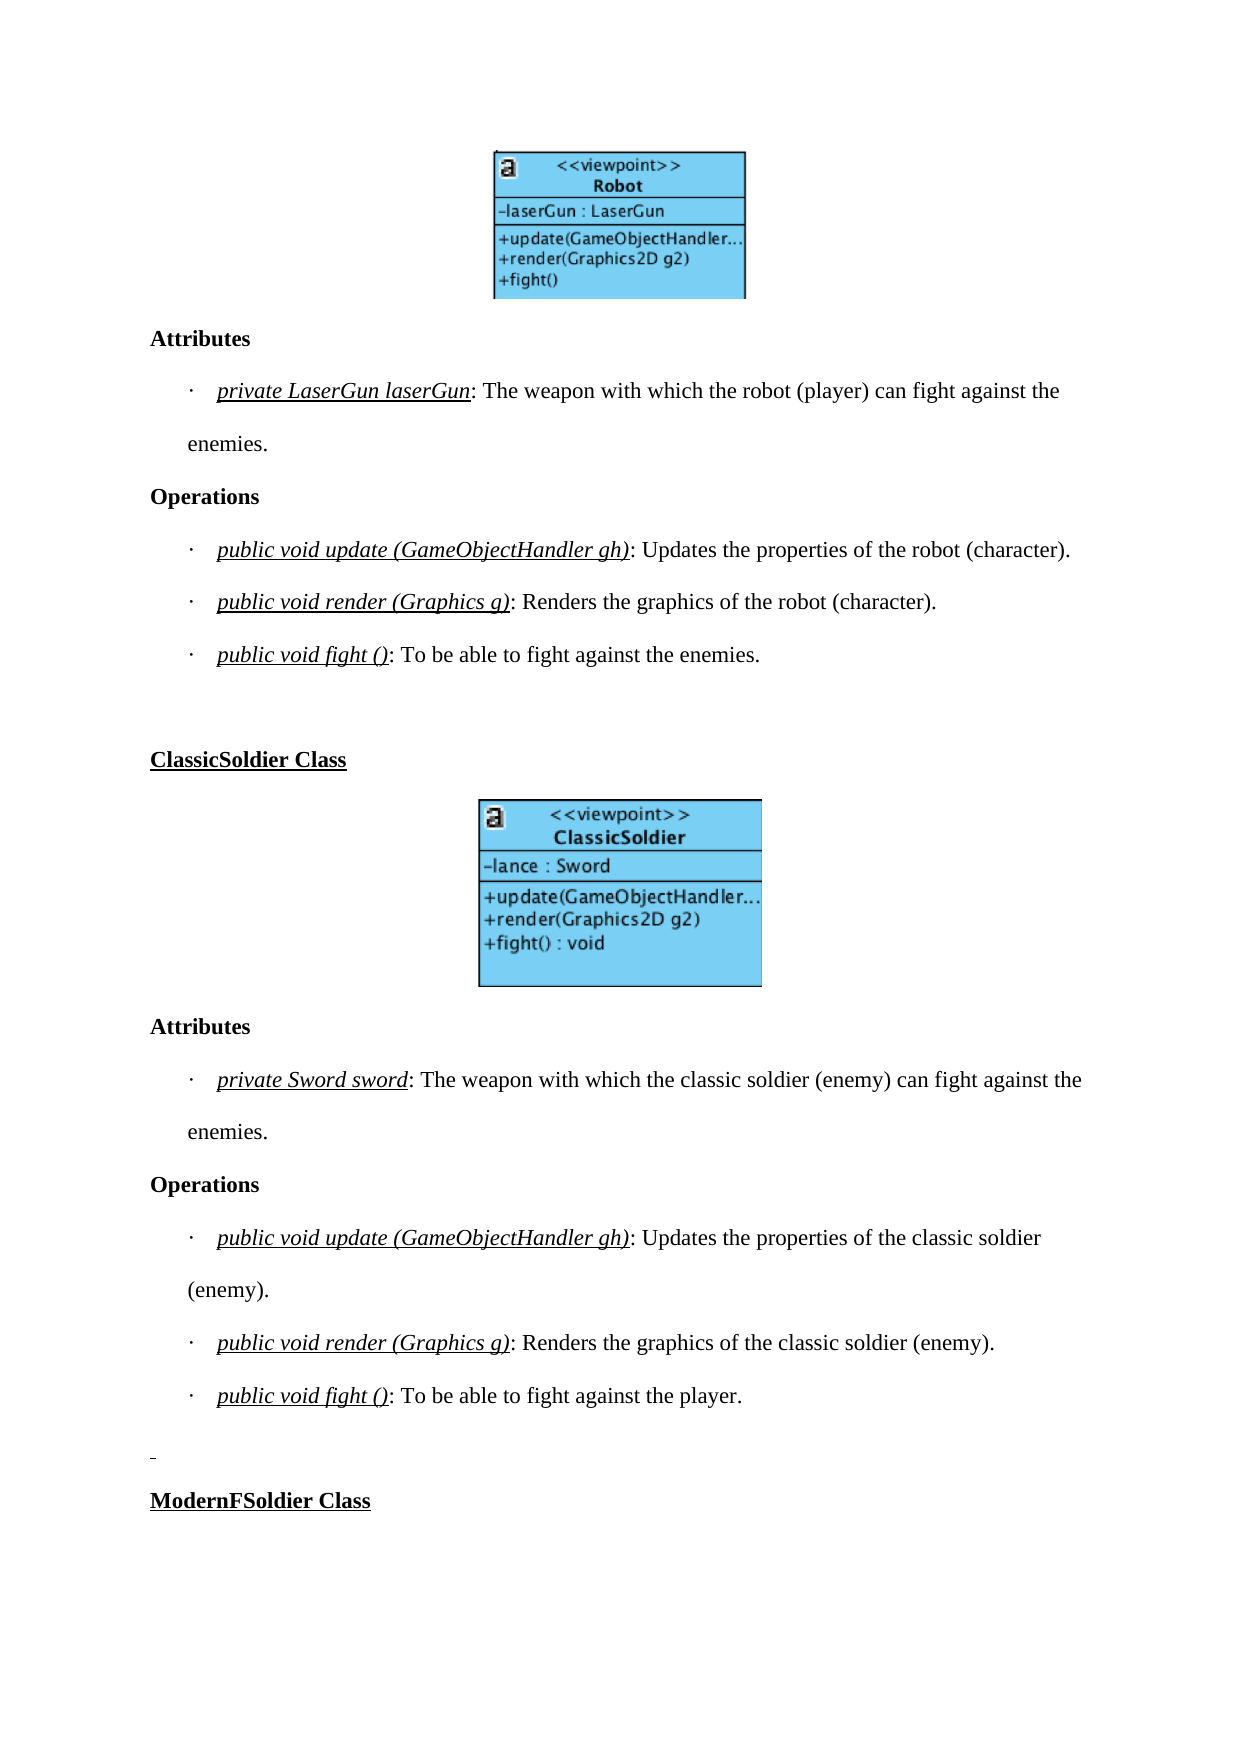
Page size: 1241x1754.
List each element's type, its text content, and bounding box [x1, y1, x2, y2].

picture [478, 799, 762, 987]
text Operations [150, 1171, 1090, 1197]
text · public void fight (): To be able to fight against the player. [187, 1382, 1090, 1408]
text · private Sword sword: The weapon with which the classic soldier (enemy) can fight against the enemies. [187, 1066, 1090, 1145]
text · public void fight (): To be able to fight against the enemies. [187, 641, 1090, 667]
text Attributes [150, 1013, 1090, 1039]
text ClassicSoldier Class [150, 747, 1090, 773]
text · private LaserGun laserGun: The weapon with which the robot (player) can fight against the enemies. [187, 378, 1090, 457]
text ModernFSoldier Class [150, 1487, 1090, 1514]
text · public void update (GameObjectHandler gh): Updates the properties of the classic soldier (enemy). [187, 1224, 1090, 1303]
text · public void update (GameObjectHandler gh): Updates the properties of the robot (character). [187, 536, 1090, 562]
text · public void render (Graphics g): Renders the graphics of the robot (character). [187, 588, 1090, 615]
picture [491, 150, 749, 299]
text Attributes [150, 325, 1090, 351]
text · public void render (Graphics g): Renders the graphics of the classic soldier (enemy). [187, 1329, 1090, 1356]
text Operations [150, 483, 1090, 509]
